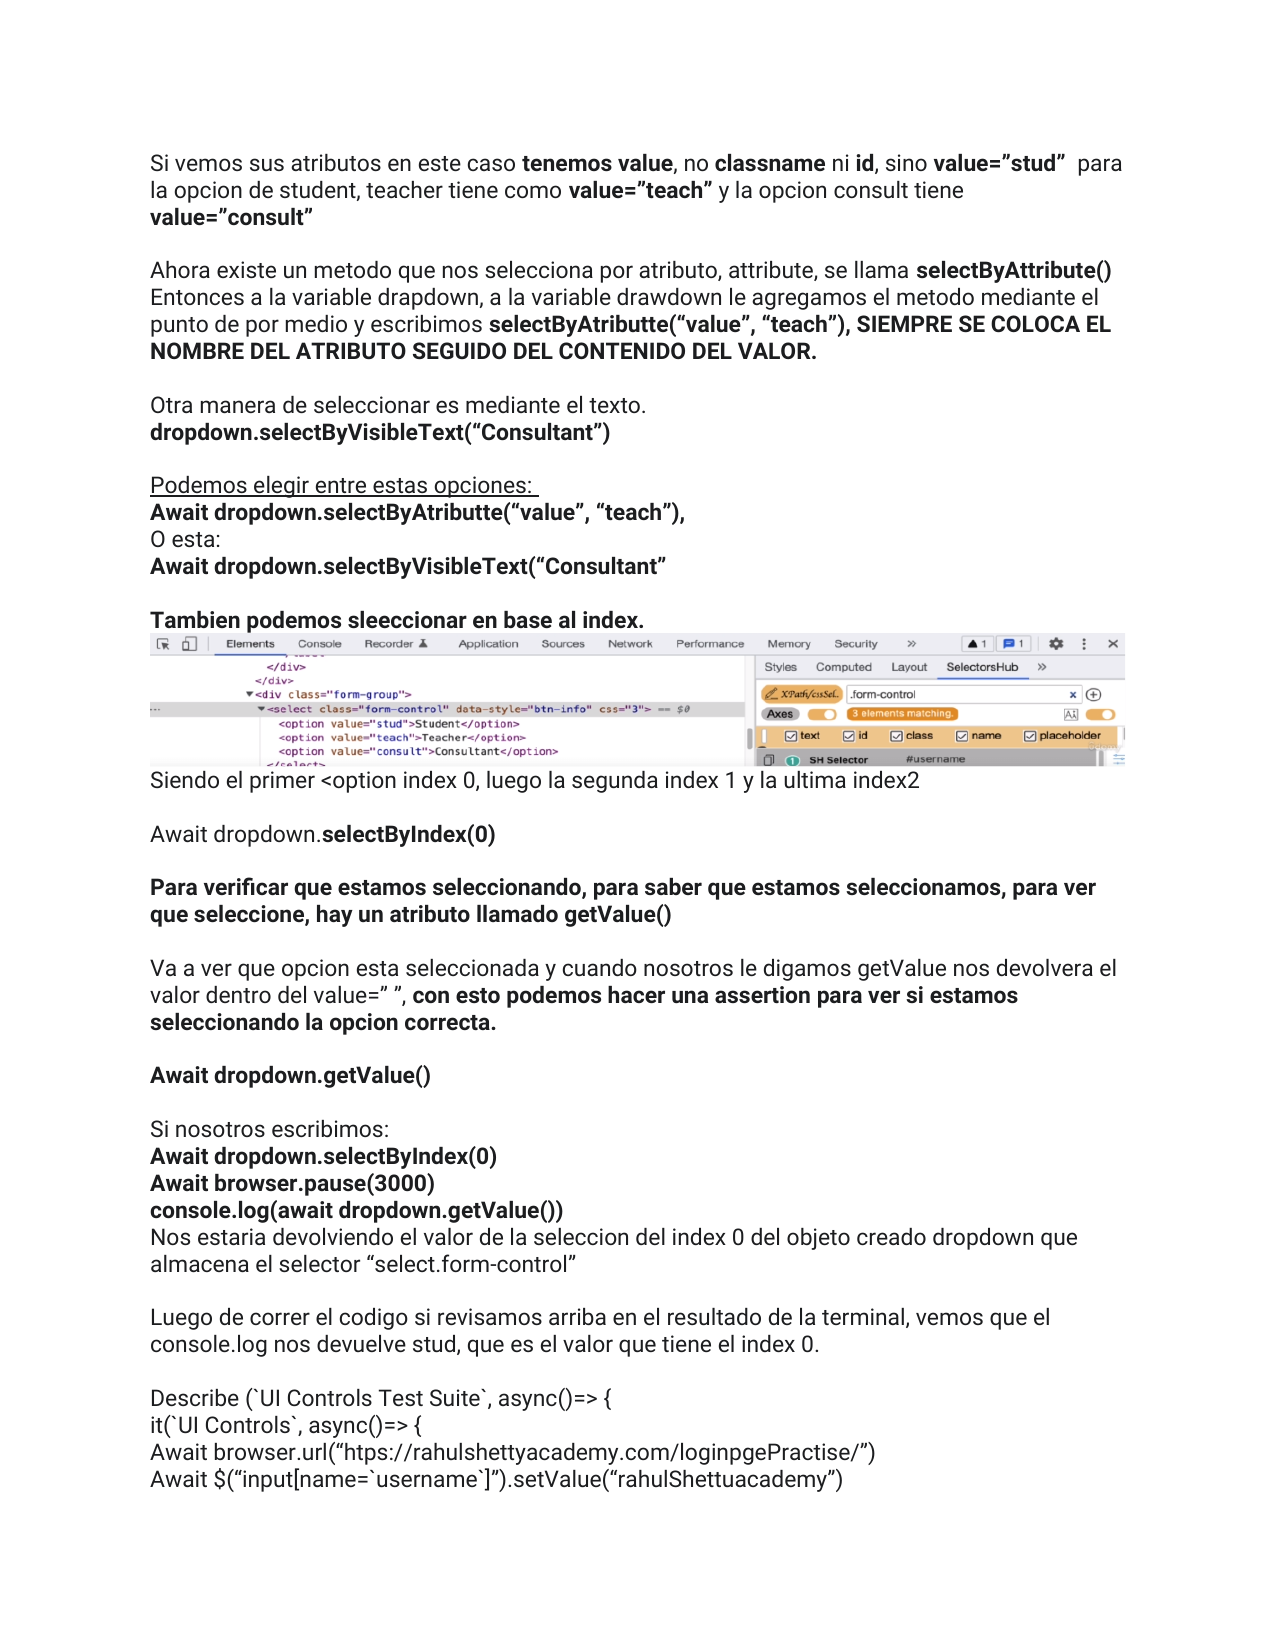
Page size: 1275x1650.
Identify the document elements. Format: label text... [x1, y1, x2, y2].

text Await dropdown.selectByIndex(0) [150, 1143, 1125, 1170]
text Await browser.pause(3000) [150, 1170, 1125, 1197]
text Si nosotros escribimos: [150, 1116, 1125, 1143]
text Await $(“input[name=`username`]”).setValue(“rahulShettuacademy”) [150, 1466, 1125, 1493]
picture [150, 633, 1125, 767]
text Tambien podemos sleeccionar en base al index. [150, 607, 1125, 633]
text Await dropdown.selectByIndex(0) [150, 821, 1125, 848]
text Await dropdown.getValue() [150, 1063, 1125, 1089]
text Entonces a la variable drapdown, a la variable drawdown le agregamos el metodo mediante el punto de por medio y escribimos selectByAtributte(“value”, “teach”), SIEMPRE SE COLOCA EL NOMBRE DEL ATRIBUTO SEGUIDO DEL CONTENIDO DEL VALOR. [150, 284, 1125, 365]
text Await browser.url(“htps://rahulshettyacademy.com/loginpgePractise/”) [150, 1439, 1125, 1466]
text Ahora existe un metodo que nos selecciona por atributo, attribute, se llama selectByAttribute() [150, 257, 1125, 284]
text Podemos elegir entre estas opciones: [150, 472, 1125, 499]
text Await dropdown.selectByAtributte(“value”, “teach”), [150, 499, 1125, 526]
text dropdown.selectByVisibleText(“Consultant”) [150, 419, 1125, 446]
text O esta: [150, 526, 1125, 553]
text Nos estaria devolviendo el valor de la seleccion del index 0 del objeto creado dropdown que almacena el selector “select.form-control” [150, 1224, 1125, 1278]
text console.log(await dropdown.getValue()) [150, 1197, 1125, 1224]
text Para verificar que estamos seleccionando, para saber que estamos seleccionamos, para ver que seleccione, hay un atributo llamado getValue() [150, 874, 1125, 928]
text Si vemos sus atributos en este caso tenemos value, no classname ni id, sino value=”stud” para la opcion de student, teacher tiene como value=”teach” y la opcion consult tiene value=”consult” [150, 150, 1125, 231]
text Await dropdown.selectByVisibleText(“Consultant” [150, 553, 1125, 580]
text Luego de correr el codigo si revisamos arriba en el resultado de la terminal, vemos que el console.log nos devuelve stud, que es el valor que tiene el index 0. [150, 1304, 1125, 1358]
text Describe (`UI Controls Test Suite`, async()=> { [150, 1385, 1125, 1412]
text Otra manera de seleccionar es mediante el texto. [150, 392, 1125, 419]
text it(`UI Controls`, async()=> { [150, 1412, 1125, 1439]
text Siendo el primer <option index 0, luego la segunda index 1 y la ultima index2 [150, 767, 1125, 794]
text Va a ver que opcion esta seleccionada y cuando nosotros le digamos getValue nos devolvera el valor dentro del value=” ”, con esto podemos hacer una assertion para ver si estamos seleccionando la opcion correcta. [150, 955, 1125, 1036]
